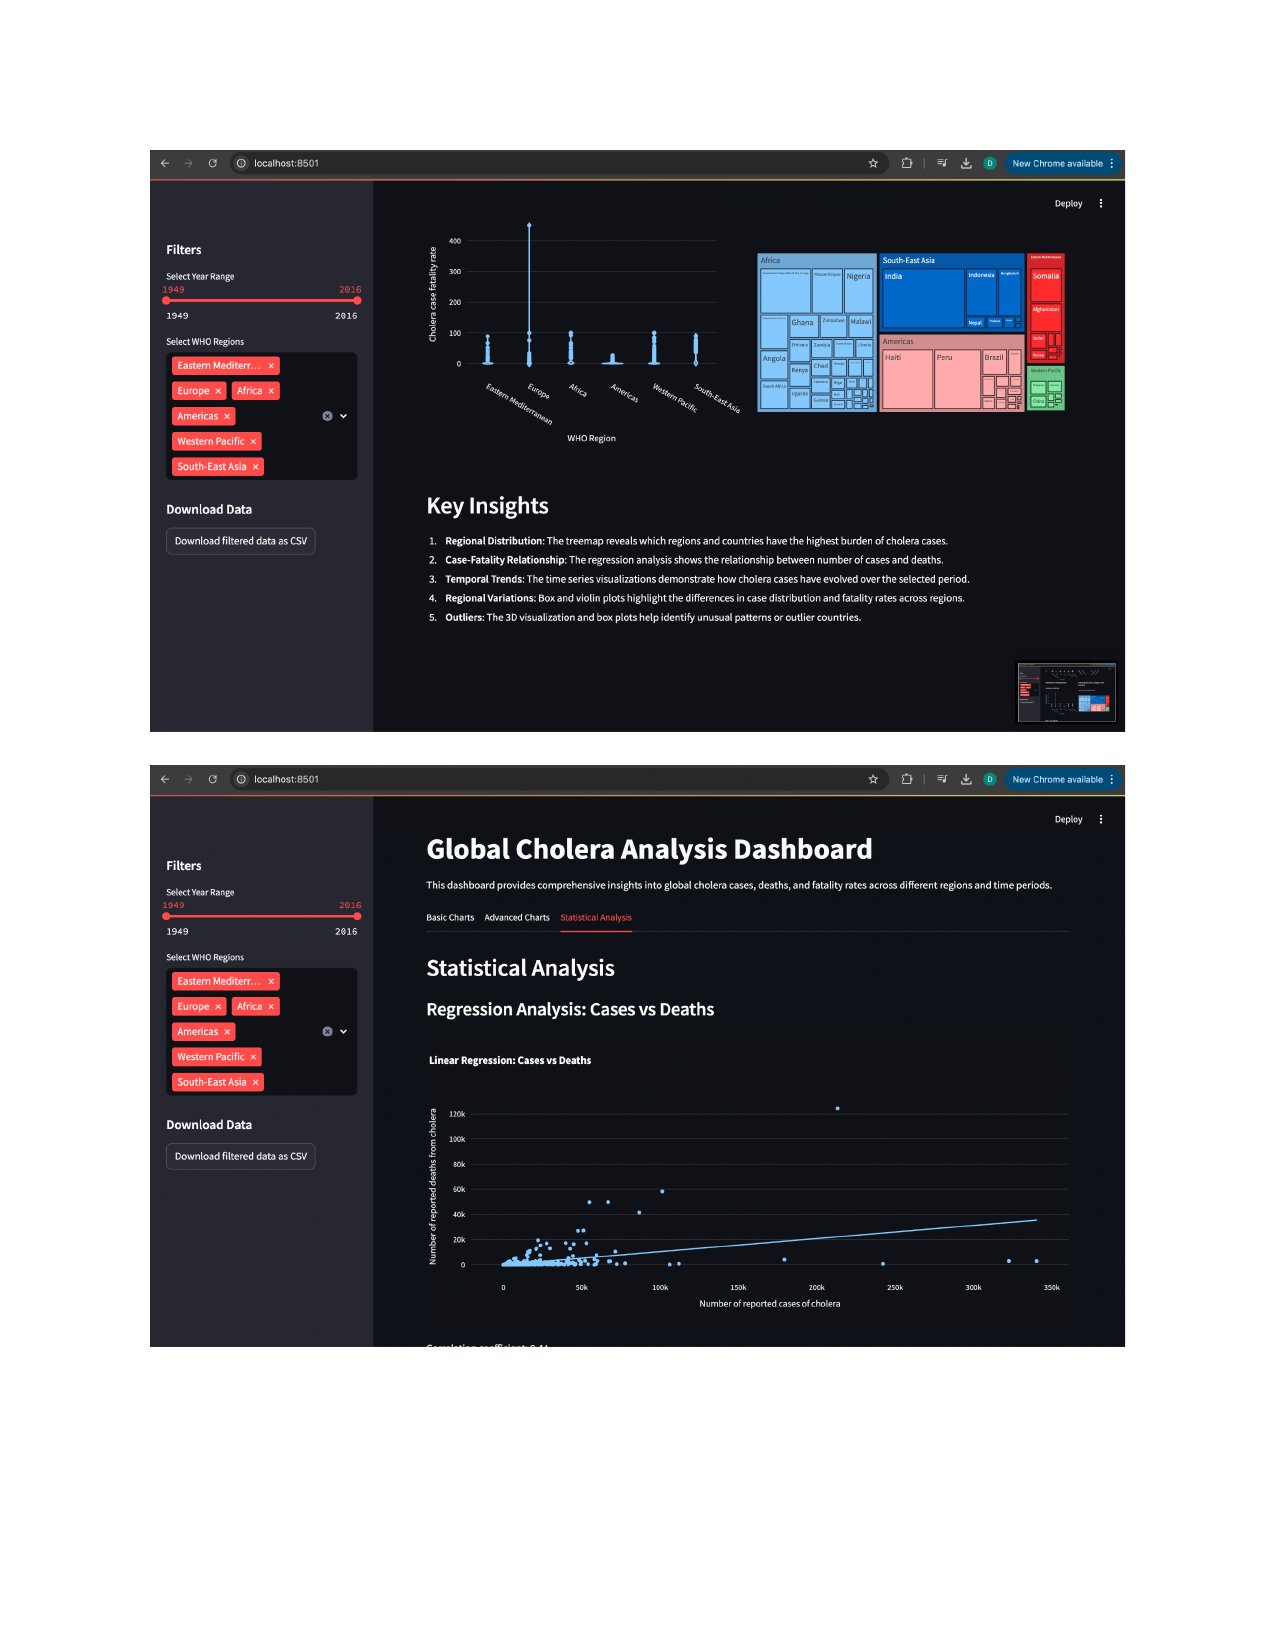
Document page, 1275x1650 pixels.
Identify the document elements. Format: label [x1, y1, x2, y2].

picture [150, 150, 1125, 732]
picture [150, 765, 1125, 1347]
